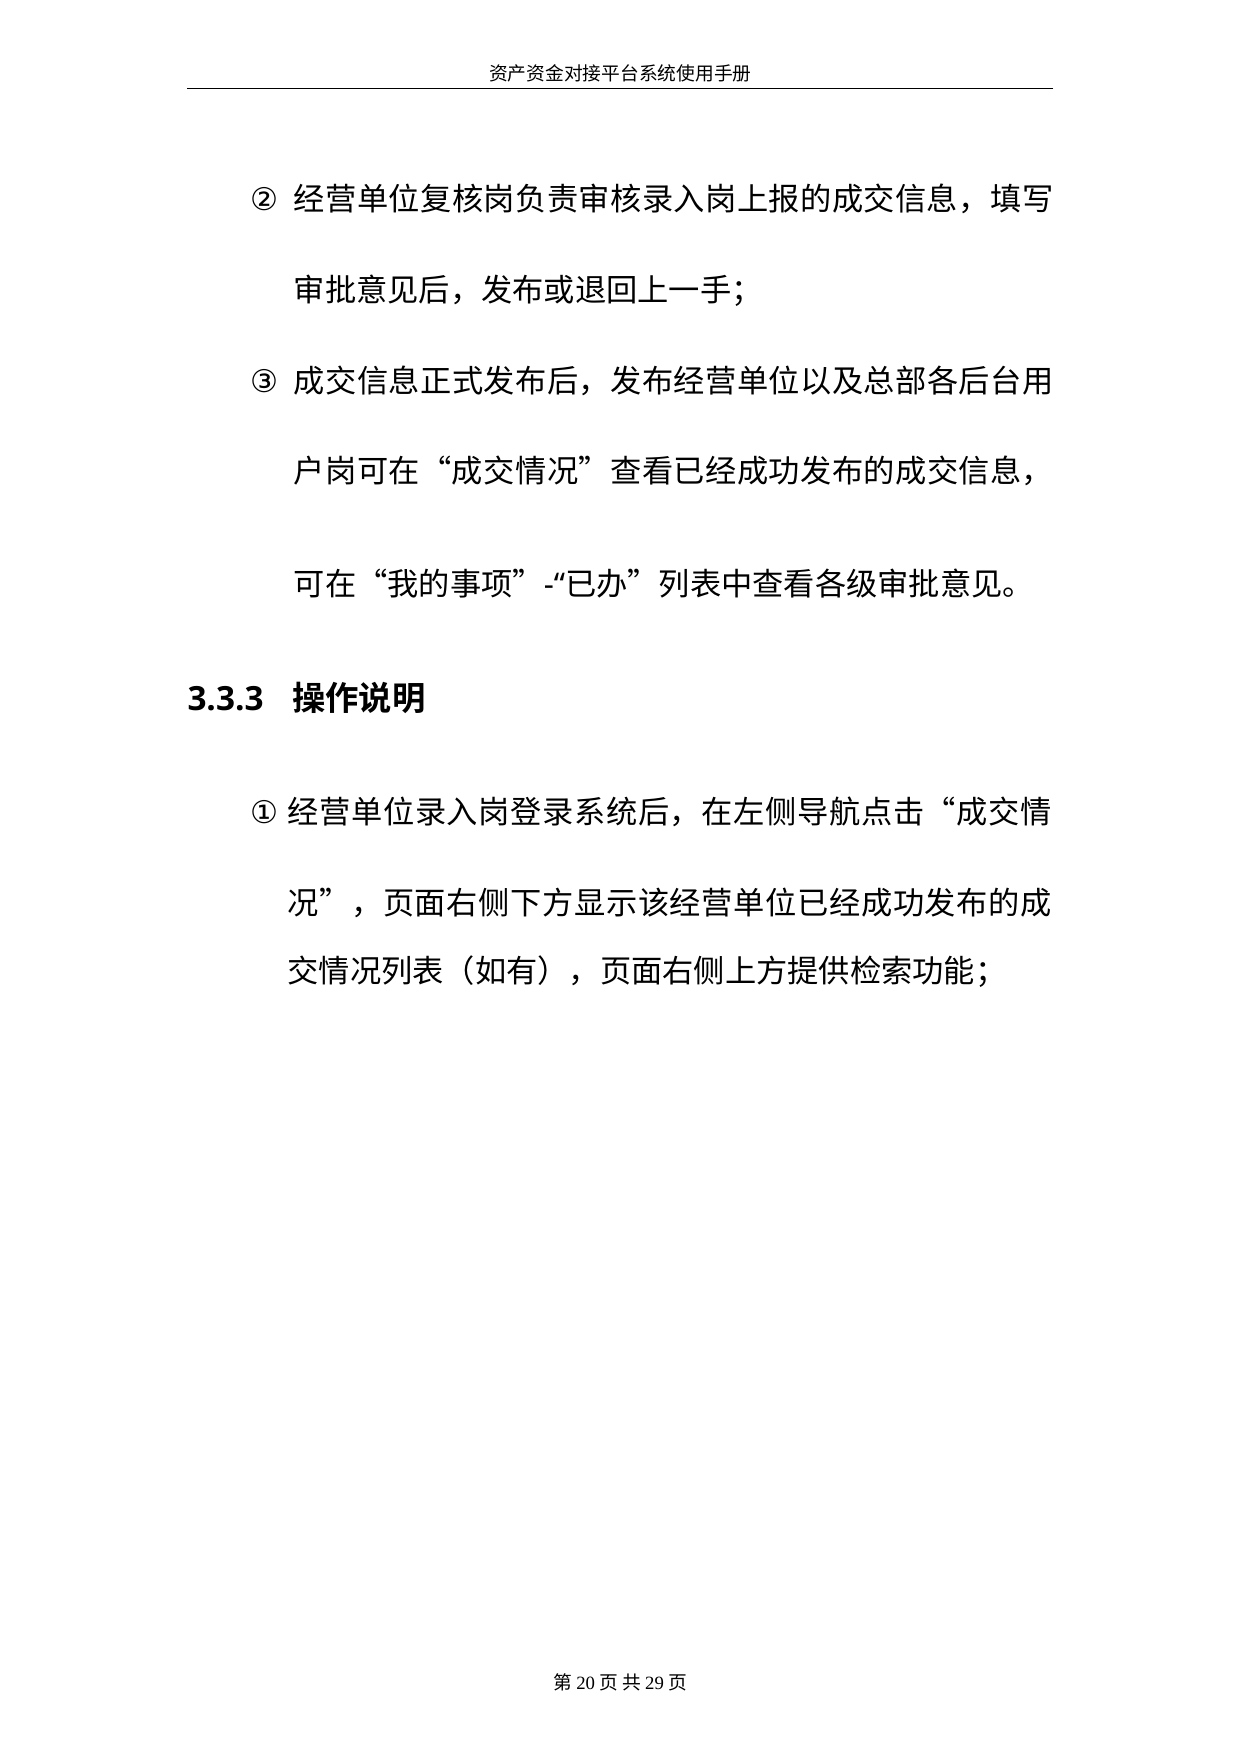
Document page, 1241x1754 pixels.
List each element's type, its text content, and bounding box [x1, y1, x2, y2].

list 经营单位复核岗负责审核录入岗上报的成交信息，填写审批意见后，发布或退回上一手； [250, 152, 1053, 311]
subtitle 操作说明 [187, 650, 1053, 741]
list 成交信息正式发布后，发布经营单位以及总部各后台用户岗可在“成交情况”查看已经成功发布的成交信息，可在“我的事项”-“已办”列表中查看各级审批意见。 [250, 333, 1053, 628]
list 经营单位录入岗登录系统后，在左侧导航点击“成交情况”，页面右侧下方显示该经营单位已经成功发布的成交情况列表（如有），页面右侧上方提供检索功能； [250, 765, 1053, 992]
